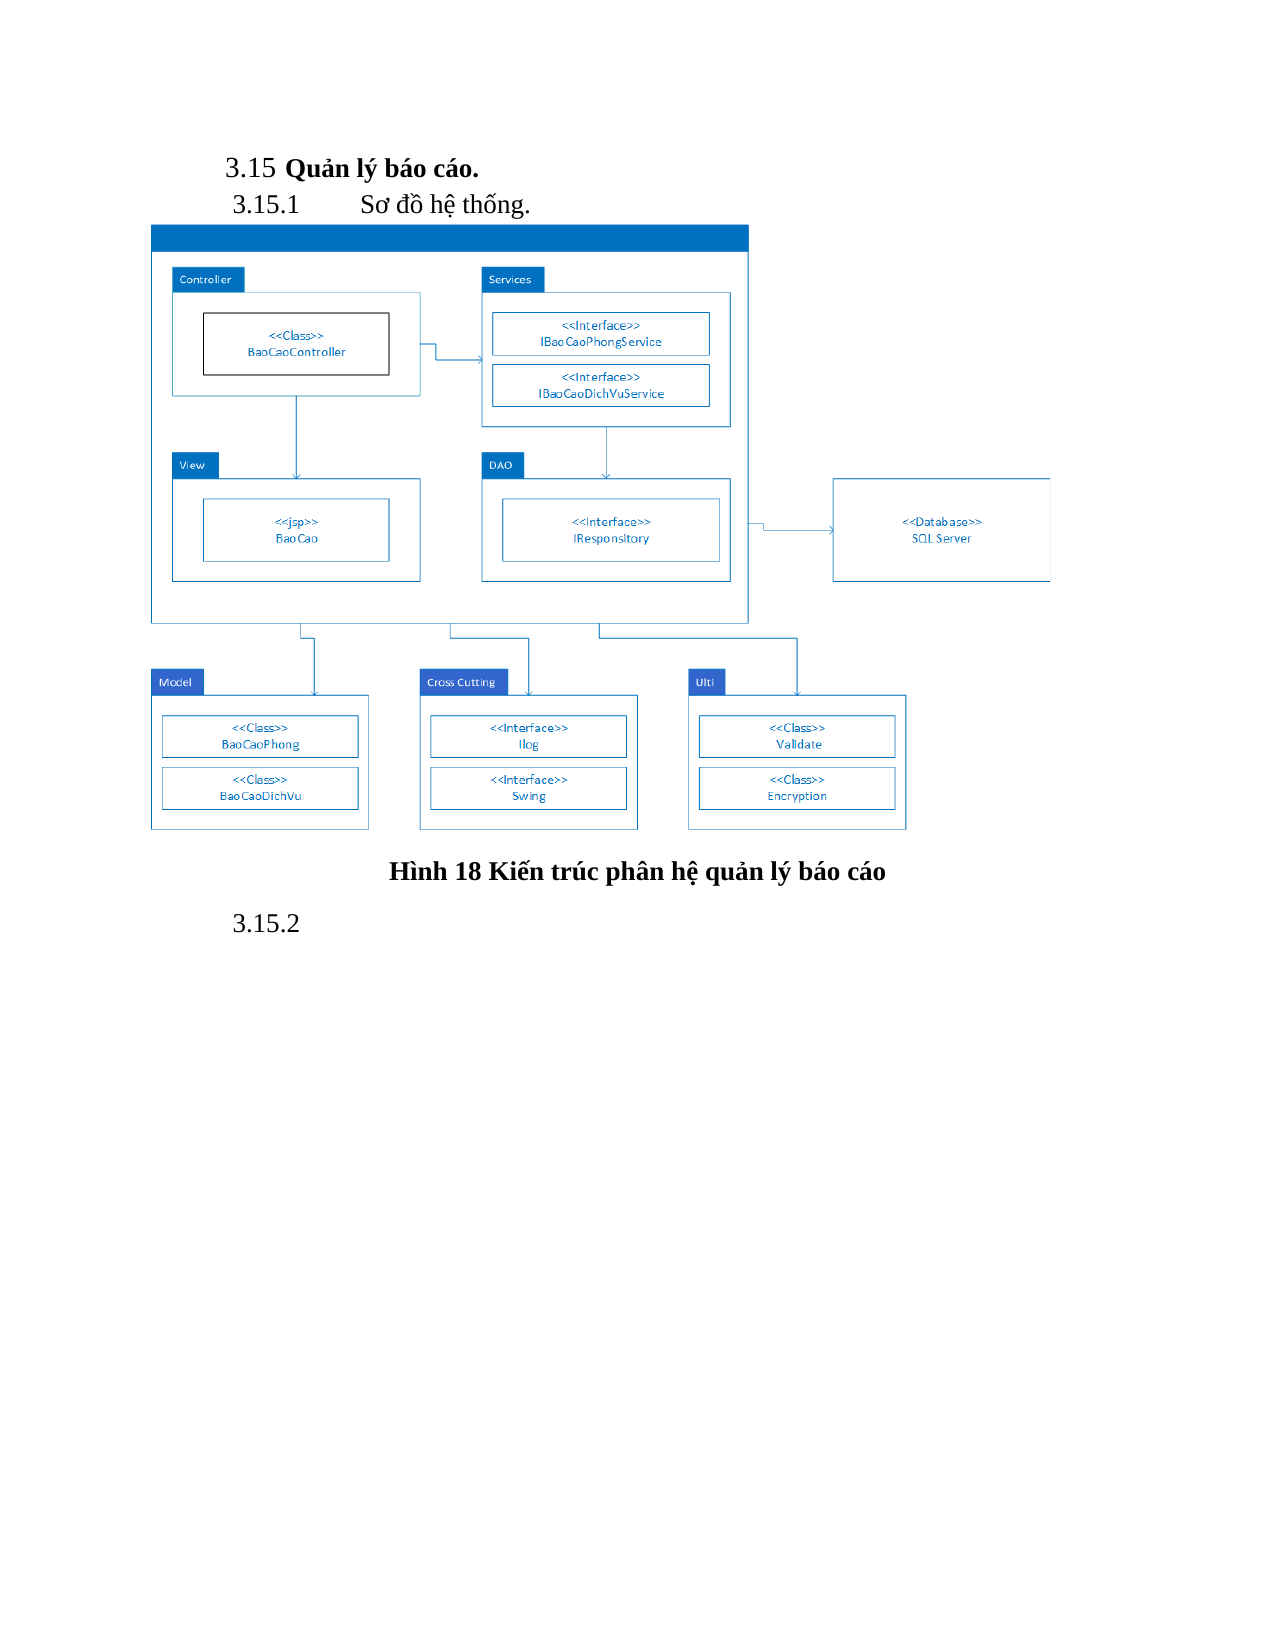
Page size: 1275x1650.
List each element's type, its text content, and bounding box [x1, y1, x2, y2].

list Sơ đồ hệ thống. [300, 188, 1125, 220]
picture [150, 224, 1050, 830]
text Quản lý báo cáo. [225, 150, 1125, 183]
